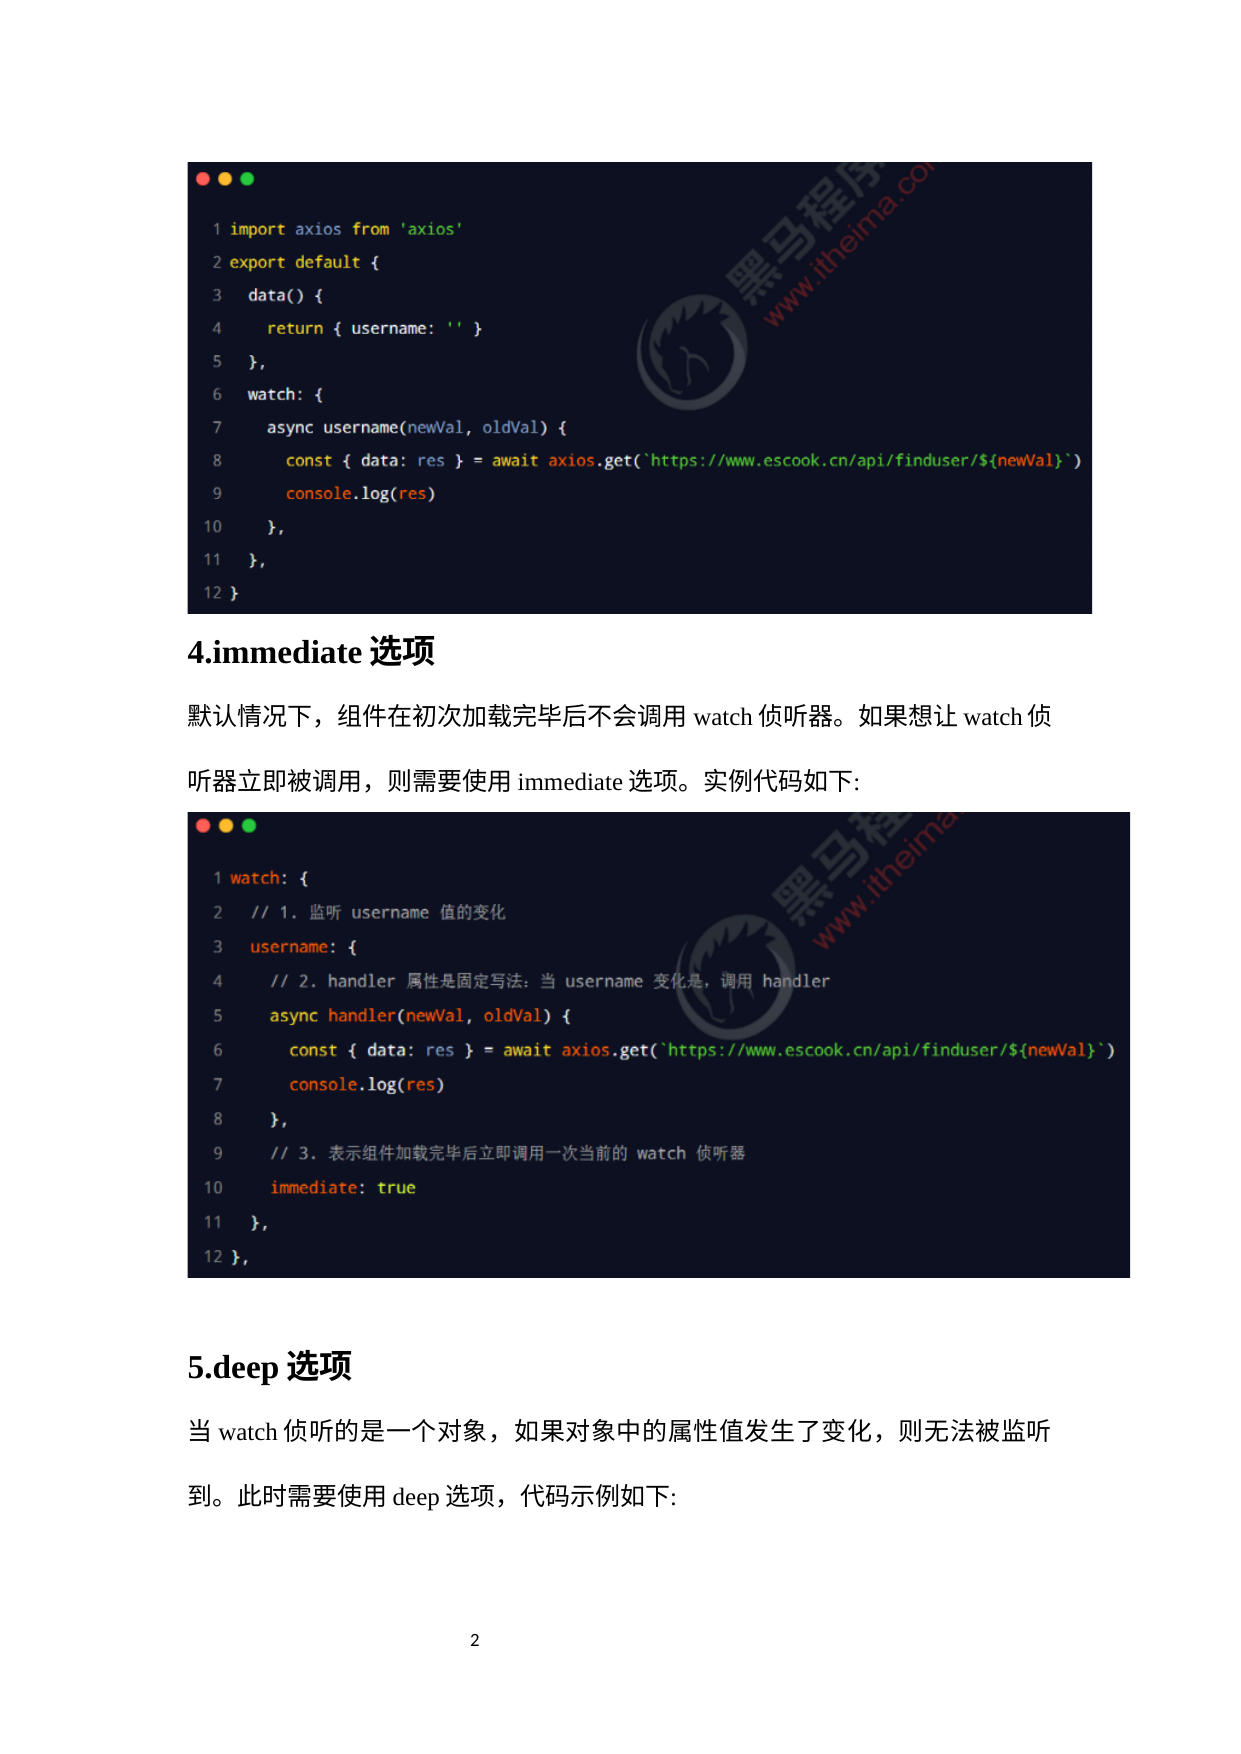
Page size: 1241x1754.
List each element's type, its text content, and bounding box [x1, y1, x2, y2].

text 当watch侦听的是一个对象，如果对象中的属性值发生了变化，则无法被监听到。此时需要使用deep选项，代码示例如下: [187, 1397, 1053, 1527]
text 默认情况下，组件在初次加载完毕后不会调用watch侦听器。如果想让watch侦听器立即被调用，则需要使用immediate选项。实例代码如下: [187, 682, 1053, 812]
text 5.deep选项 [187, 1332, 1053, 1397]
text 4.immediate选项 [187, 617, 1053, 682]
picture [187, 812, 1130, 1278]
picture [187, 162, 1093, 614]
